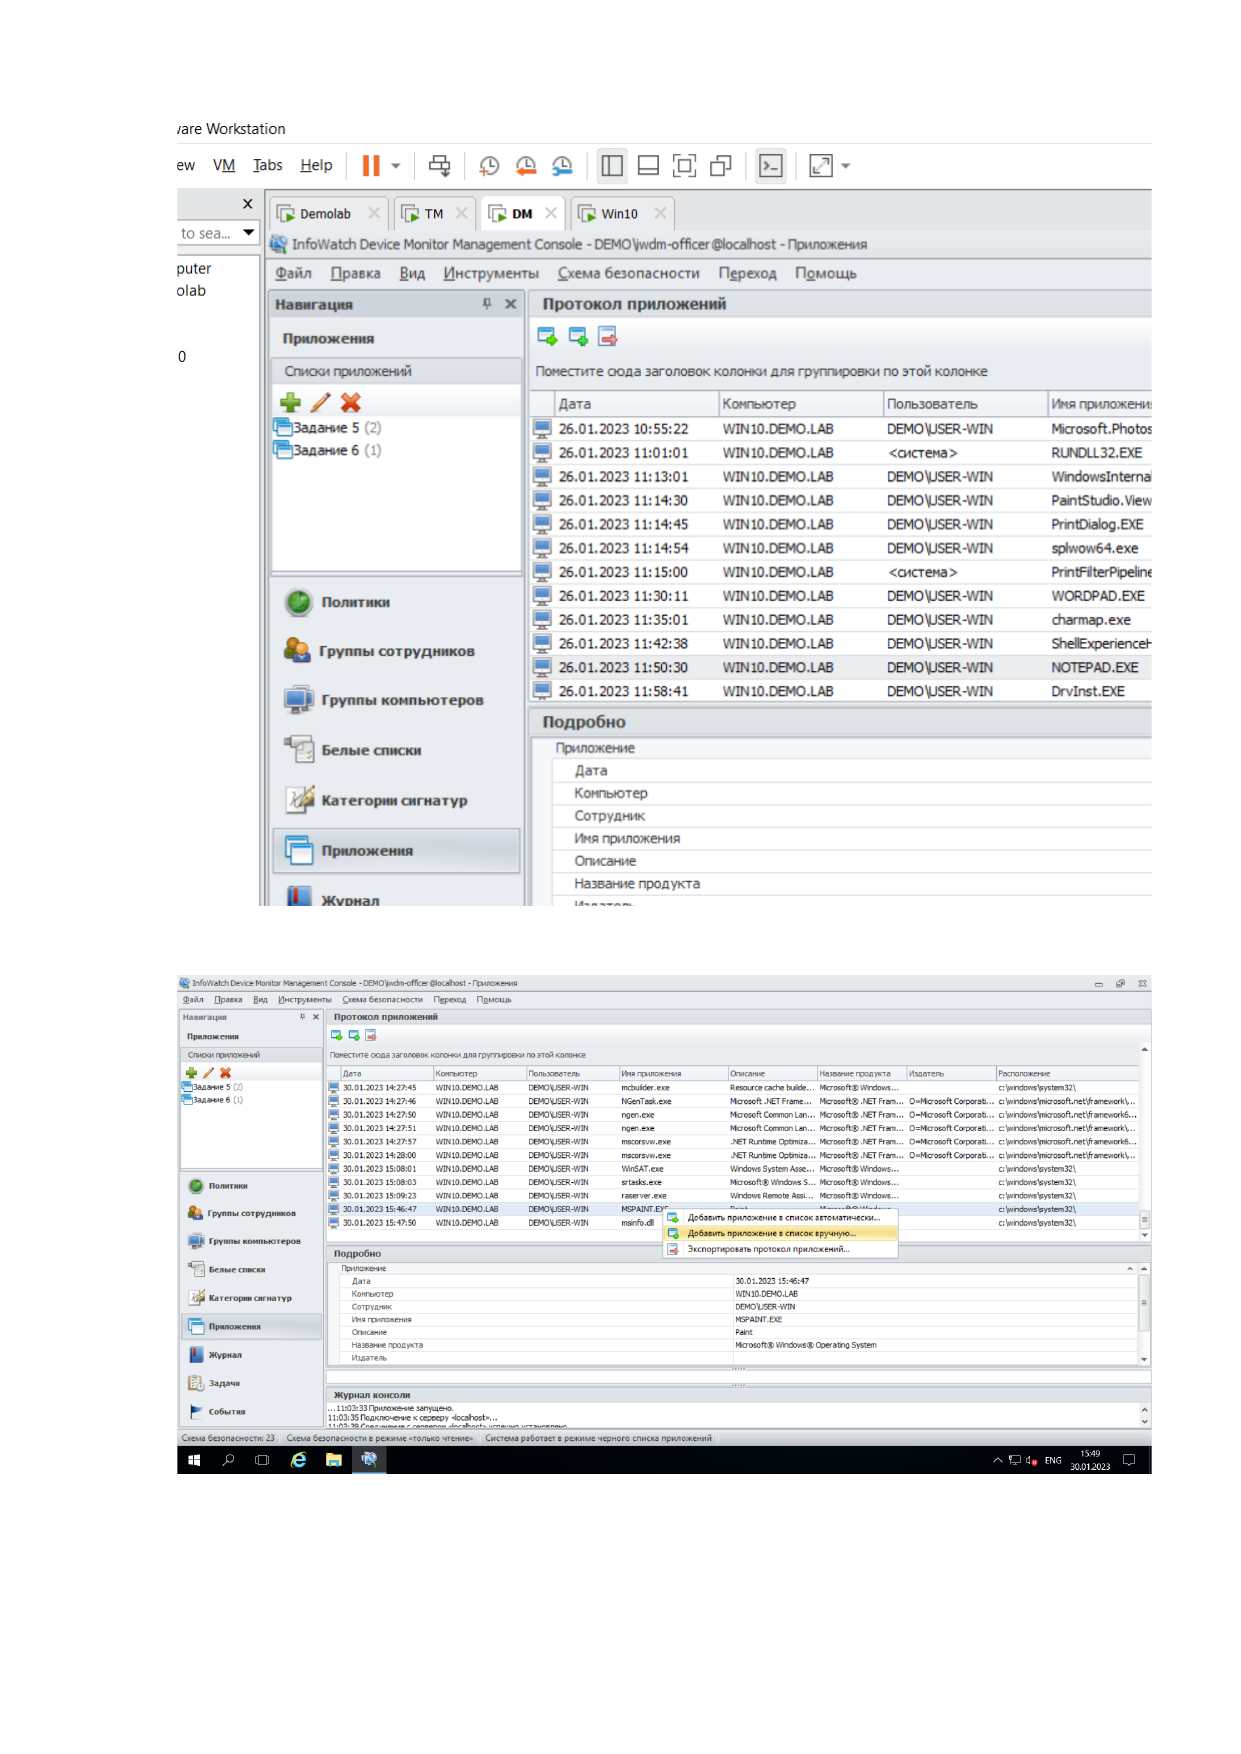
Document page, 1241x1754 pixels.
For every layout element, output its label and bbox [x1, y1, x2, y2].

picture [177, 118, 1152, 906]
picture [177, 975, 1152, 1474]
